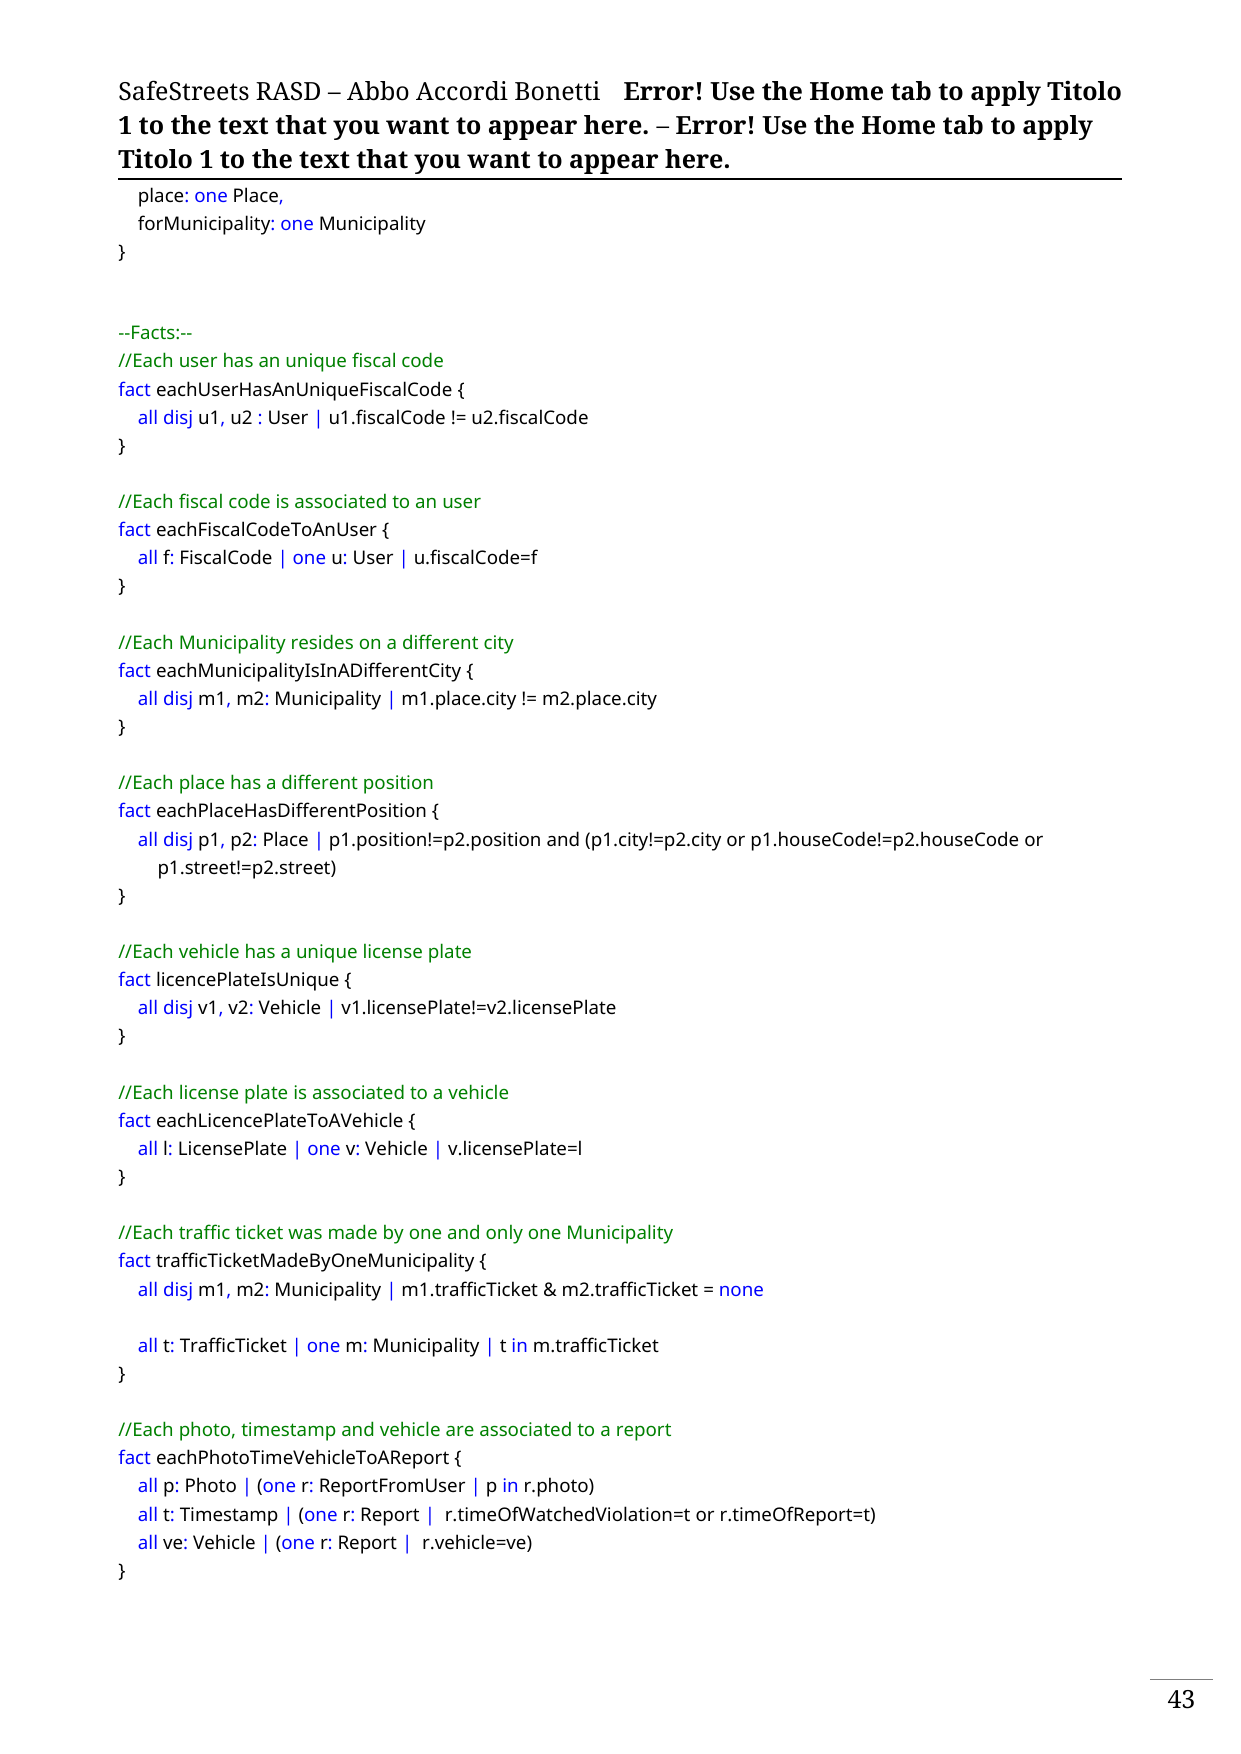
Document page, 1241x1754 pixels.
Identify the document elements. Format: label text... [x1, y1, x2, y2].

text } [118, 236, 1122, 264]
text all ve: Vehicle | (one r: Report | r.vehicle=ve) [118, 1526, 1122, 1554]
text } [118, 879, 1122, 908]
text //Each user has an unique fiscal code [118, 345, 1122, 373]
text fact trafficTicketMadeByOneMunicipality { [118, 1245, 1122, 1273]
text fact eachLicencePlateToAVehicle { [118, 1104, 1122, 1133]
text } [118, 1020, 1122, 1048]
text fact eachUserHasAnUniqueFiscalCode { [118, 373, 1122, 401]
text } [118, 570, 1122, 598]
text all disj u1, u2 : User | u1.fiscalCode != u2.fiscalCode [118, 401, 1122, 429]
text //Each license plate is associated to a vehicle [118, 1076, 1122, 1104]
text } [118, 1358, 1122, 1386]
text } [118, 1554, 1122, 1583]
text all disj p1, p2: Place | p1.position!=p2.position and (p1.city!=p2.city or p1.houseCode!=p2.houseCode or [118, 823, 1122, 851]
text } [118, 711, 1122, 739]
text all l: LicensePlate | one v: Vehicle | v.licensePlate=l [118, 1133, 1122, 1161]
text all disj v1, v2: Vehicle | v1.licensePlate!=v2.licensePlate [118, 992, 1122, 1020]
text fact eachFiscalCodeToAnUser { [118, 514, 1122, 542]
text //Each Municipality resides on a different city [118, 626, 1122, 654]
text //Each photo, timestamp and vehicle are associated to a report [118, 1414, 1122, 1442]
text //Each traffic ticket was made by one and only one Municipality [118, 1217, 1122, 1245]
text all t: Timestamp | (one r: Report | r.timeOfWatchedViolation=t or r.timeOfReport=t) [118, 1498, 1122, 1526]
text all f: FiscalCode | one u: User | u.fiscalCode=f [118, 542, 1122, 570]
text //Each place has a different position [118, 767, 1122, 795]
text //Each fiscal code is associated to an user [118, 486, 1122, 514]
text fact eachPlaceHasDifferentPosition { [118, 795, 1122, 823]
text forMunicipality: one Municipality [118, 208, 1122, 236]
text } [118, 429, 1122, 458]
text all p: Photo | (one r: ReportFromUser | p in r.photo) [118, 1470, 1122, 1498]
text fact eachPhotoTimeVehicleToAReport { [118, 1442, 1122, 1470]
text //Each vehicle has a unique license plate [118, 936, 1122, 964]
text place: one Place, [118, 180, 1122, 208]
text p1.street!=p2.street) [118, 851, 1122, 879]
text } [118, 1161, 1122, 1189]
text --Facts:-- [118, 317, 1122, 345]
text fact eachMunicipalityIsInADifferentCity { [118, 654, 1122, 683]
text all t: TrafficTicket | one m: Municipality | t in m.trafficTicket [118, 1329, 1122, 1358]
text all disj m1, m2: Municipality | m1.place.city != m2.place.city [118, 683, 1122, 711]
text fact licencePlateIsUnique { [118, 964, 1122, 992]
text all disj m1, m2: Municipality | m1.trafficTicket & m2.trafficTicket = none [118, 1273, 1122, 1301]
